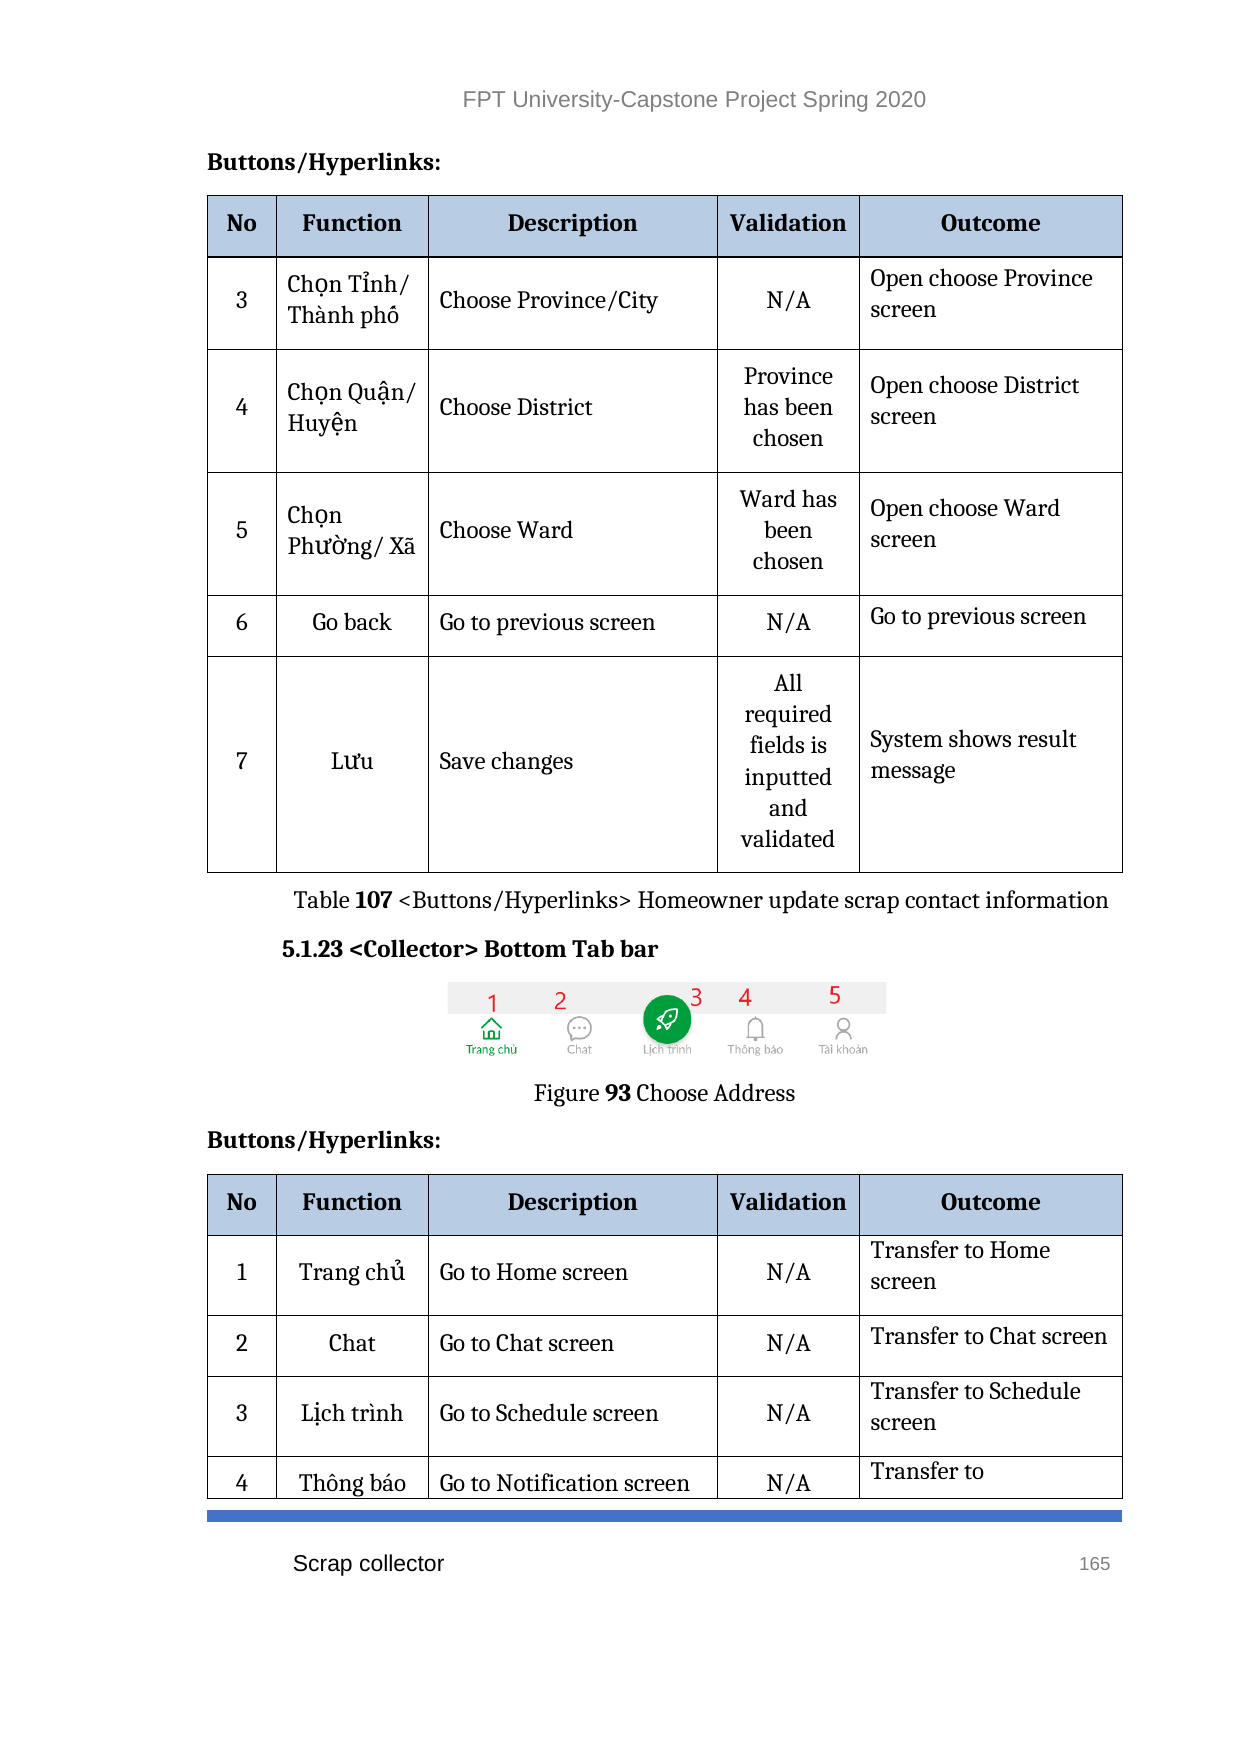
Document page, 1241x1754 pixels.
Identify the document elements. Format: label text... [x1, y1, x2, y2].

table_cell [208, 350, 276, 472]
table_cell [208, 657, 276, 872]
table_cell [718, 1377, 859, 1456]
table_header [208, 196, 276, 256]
text Table 107 <Buttons/Hyperlinks> Homeowner update scrap contact information [207, 886, 1122, 914]
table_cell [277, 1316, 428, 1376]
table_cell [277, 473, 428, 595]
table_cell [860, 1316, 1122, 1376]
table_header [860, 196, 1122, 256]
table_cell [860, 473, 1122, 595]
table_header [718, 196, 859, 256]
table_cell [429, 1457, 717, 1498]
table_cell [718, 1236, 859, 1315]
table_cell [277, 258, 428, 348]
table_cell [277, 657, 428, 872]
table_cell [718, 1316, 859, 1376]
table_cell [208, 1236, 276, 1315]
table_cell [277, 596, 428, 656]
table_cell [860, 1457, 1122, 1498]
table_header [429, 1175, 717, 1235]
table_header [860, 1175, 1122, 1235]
picture [447, 982, 887, 1060]
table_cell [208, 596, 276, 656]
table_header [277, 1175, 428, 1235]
text Buttons/Hyperlinks: [207, 1126, 1122, 1155]
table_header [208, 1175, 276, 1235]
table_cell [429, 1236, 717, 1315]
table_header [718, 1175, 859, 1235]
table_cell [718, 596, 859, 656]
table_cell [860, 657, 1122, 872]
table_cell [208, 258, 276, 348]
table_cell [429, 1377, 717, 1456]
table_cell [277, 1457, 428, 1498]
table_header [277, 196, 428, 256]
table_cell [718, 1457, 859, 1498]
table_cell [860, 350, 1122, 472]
text Buttons/Hyperlinks: [207, 148, 1122, 176]
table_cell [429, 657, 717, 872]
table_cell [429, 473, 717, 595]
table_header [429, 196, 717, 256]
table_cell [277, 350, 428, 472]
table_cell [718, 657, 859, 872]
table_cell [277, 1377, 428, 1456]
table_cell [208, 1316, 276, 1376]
subtitle 5.1.23 <Collector> Bottom Tab bar [282, 935, 1122, 964]
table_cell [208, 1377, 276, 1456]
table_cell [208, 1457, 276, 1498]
text Figure 93 Choose Address [207, 1079, 1122, 1107]
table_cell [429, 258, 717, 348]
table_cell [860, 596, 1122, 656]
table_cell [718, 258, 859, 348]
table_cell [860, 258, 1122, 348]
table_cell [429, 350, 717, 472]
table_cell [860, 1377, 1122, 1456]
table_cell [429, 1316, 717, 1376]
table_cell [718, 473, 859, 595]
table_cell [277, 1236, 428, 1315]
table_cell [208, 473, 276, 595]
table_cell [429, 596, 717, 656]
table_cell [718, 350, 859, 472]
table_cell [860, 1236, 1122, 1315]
